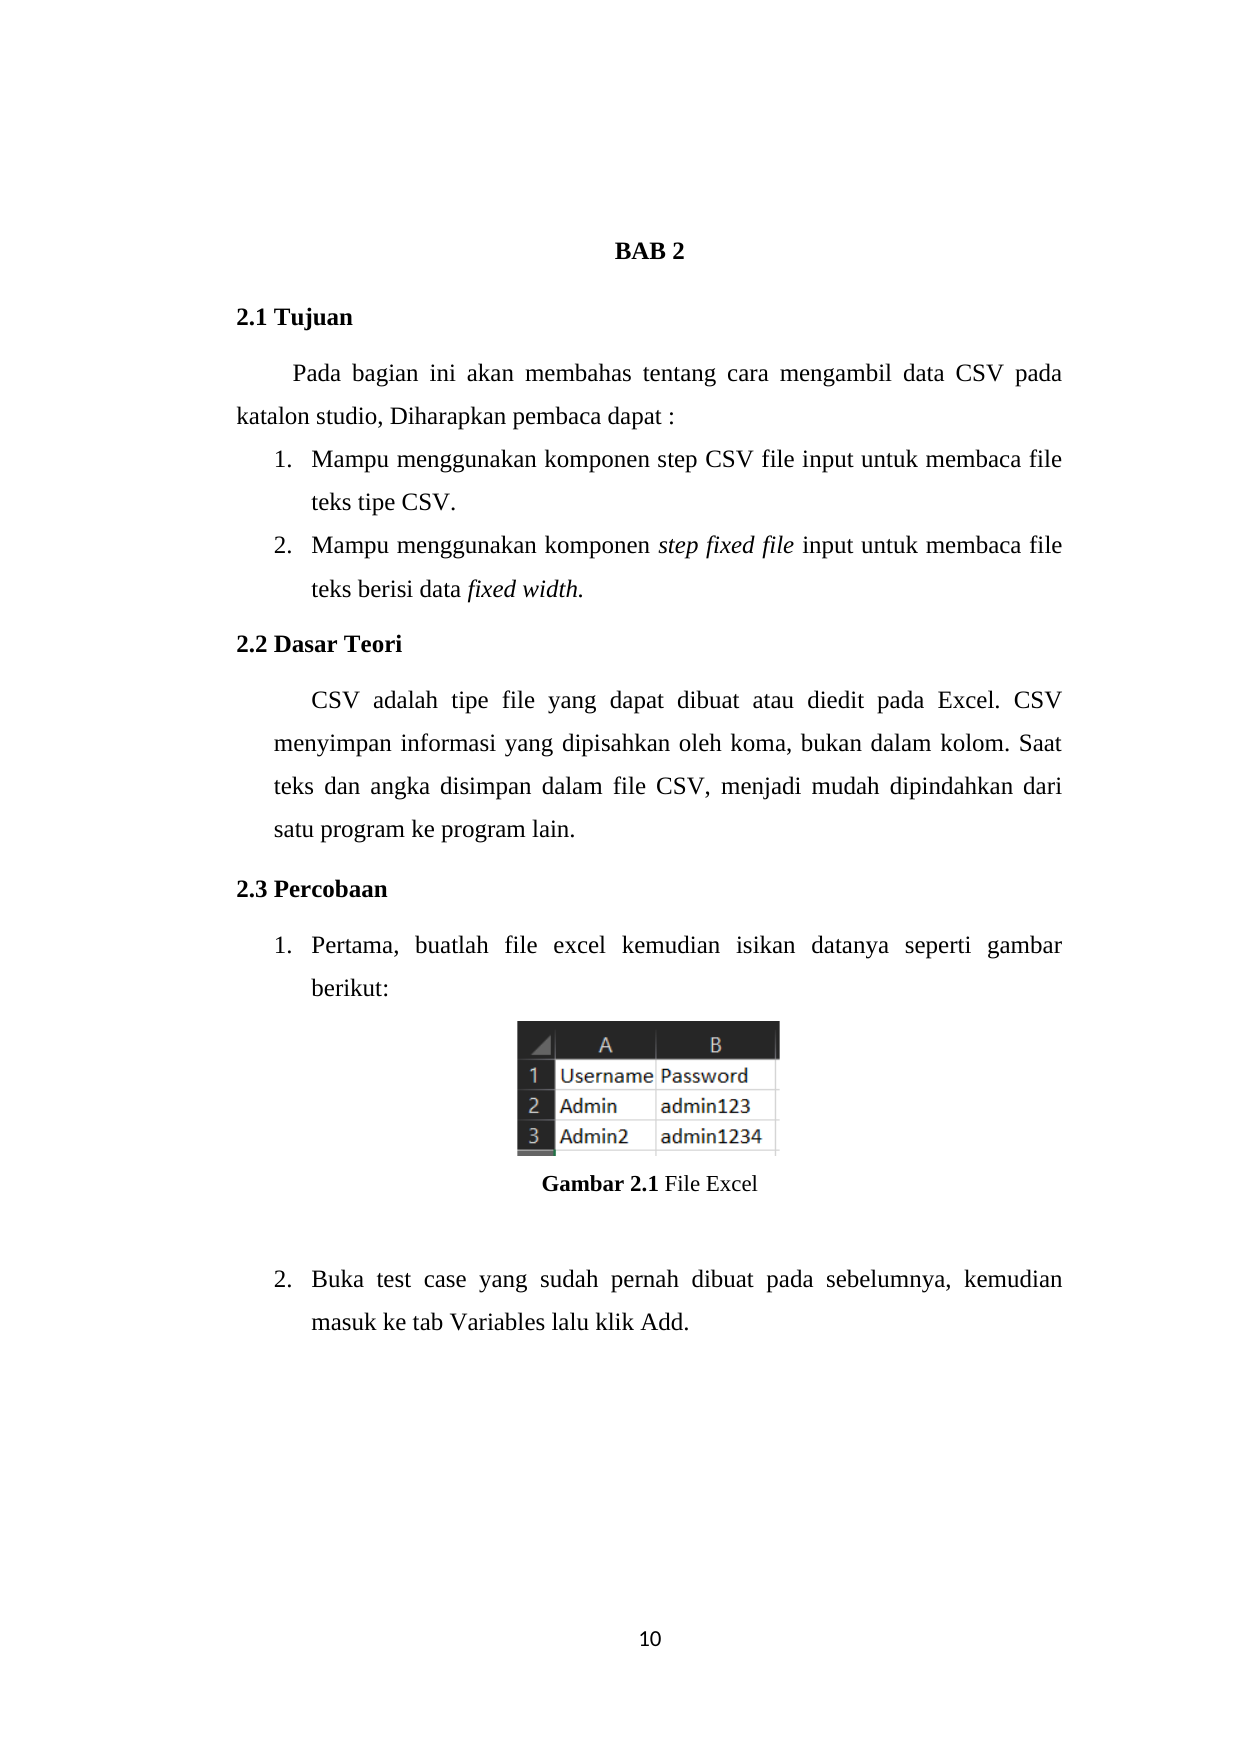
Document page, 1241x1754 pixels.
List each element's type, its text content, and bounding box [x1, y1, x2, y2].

list Mampu menggunakan komponen step fixed file input untuk membaca file teks berisi data fixed width. [274, 531, 1063, 602]
list Mampu menggunakan komponen step CSV file input untuk membaca file teks tipe CSV. [274, 444, 1063, 516]
picture [517, 1021, 780, 1156]
list Pertama, buatlah file excel kemudian isikan datanya seperti gambar berikut: [274, 930, 1063, 1002]
subtitle Percobaan [236, 874, 1051, 903]
subtitle BAB 2 [236, 236, 1063, 265]
subtitle Tujuan [236, 302, 1051, 331]
list CSV adalah tipe file yang dapat dibuat atau diedit pada Excel. CSV menyimpan informasi yang dipisahkan oleh koma, bukan dalam kolom. Saat teks dan angka disimpan dalam file CSV, menjadi mudah dipindahkan dari satu program ke program lain. [274, 685, 1063, 843]
subtitle Dasar Teori [236, 629, 1051, 658]
text Gambar 2.1 File Excel [236, 1169, 1063, 1196]
text Pada bagian ini akan membahas tentang cara mengambil data CSV pada katalon studio, Diharapkan pembaca dapat : [236, 358, 1063, 430]
list Buka test case yang sudah pernah dibuat pada sebelumnya, kemudian masuk ke tab Variables lalu klik Add. [274, 1264, 1063, 1336]
